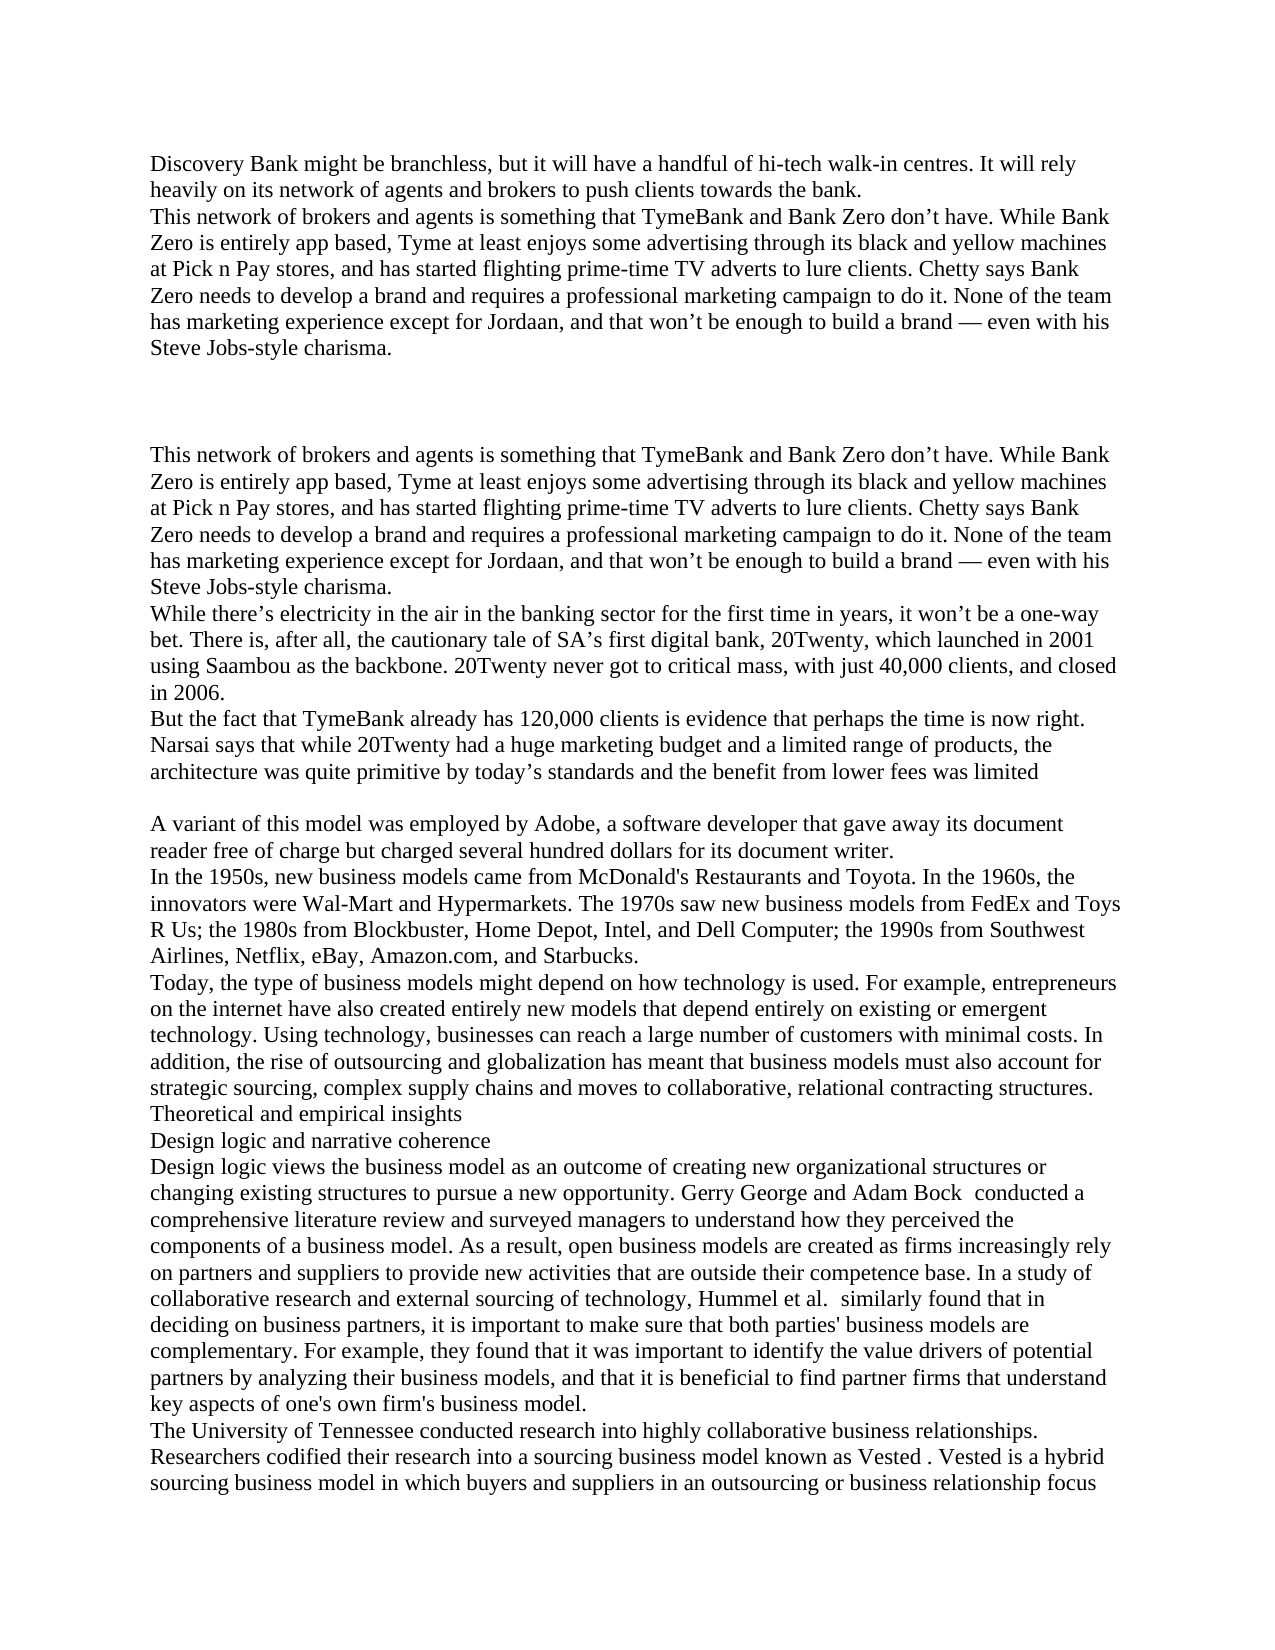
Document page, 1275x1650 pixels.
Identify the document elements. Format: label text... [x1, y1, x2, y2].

text This network of brokers and agents is something that TymeBank and Bank Zero don’t have. While Bank Zero is entirely app based, Tyme at least enjoys some advertising through its black and yellow machines at Pick n Pay stores, and has started flighting prime-time TV adverts to lure clients. Chetty says Bank Zero needs to develop a brand and requires a professional marketing campaign to do it. None of the team has marketing experience except for Jordaan, and that won’t be enough to build a brand — even with his Steve Jobs-style charisma. [150, 442, 1125, 600]
text Theoretical and empirical insights [150, 1100, 1125, 1127]
text Today, the type of business models might depend on how technology is used. For example, entrepreneurs on the internet have also created entirely new models that depend entirely on existing or emergent technology. Using technology, businesses can reach a large number of customers with minimal costs. In addition, the rise of outsourcing and globalization has meant that business models must also account for strategic sourcing, complex supply chains and moves to collaborative, relational contracting structures. [150, 969, 1125, 1100]
text This network of brokers and agents is something that TymeBank and Bank Zero don’t have. While Bank Zero is entirely app based, Tyme at least enjoys some advertising through its black and yellow machines at Pick n Pay stores, and has started flighting prime-time TV adverts to lure clients. Chetty says Bank Zero needs to develop a brand and requires a professional marketing campaign to do it. None of the team has marketing experience except for Jordaan, and that won’t be enough to build a brand — even with his Steve Jobs-style charisma. [150, 203, 1125, 361]
text A variant of this model was employed by Adobe, a software developer that gave away its document reader free of charge but charged several hundred dollars for its document writer. [150, 811, 1125, 863]
text While there’s electricity in the air in the banking sector for the first time in years, it won’t be a one-way bet. There is, after all, the cautionary tale of SA’s first digital bank, 20Twenty, which launched in 2001 using Saambou as the backbone. 20Twenty never got to critical mass, with just 40,000 clients, and closed in 2006. [150, 600, 1125, 705]
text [150, 1417, 1125, 1496]
text Design logic and narrative coherence [150, 1127, 1125, 1153]
text In the 1950s, new business models came from McDonald's Restaurants and Toyota. In the 1960s, the innovators were Wal-Mart and Hypermarkets. The 1970s saw new business models from FedEx and Toys R Us; the 1980s from Blockbuster, Home Depot, Intel, and Dell Computer; the 1990s from Southwest Airlines, Netflix, eBay, Amazon.com, and Starbucks. [150, 863, 1125, 969]
text But the fact that TymeBank already has 120,000 clients is evidence that perhaps the time is now right. Narsai says that while 20Twenty had a huge marketing budget and a limited range of products, the architecture was quite primitive by today’s standards and the benefit from lower fees was limited [150, 705, 1125, 784]
text Discovery Bank might be branchless, but it will have a handful of hi-tech walk-in centres. It will rely heavily on its network of agents and brokers to push clients towards the bank. [150, 150, 1125, 203]
text Design logic views the business model as an outcome of creating new organizational structures or changing existing structures to pursue a new opportunity. Gerry George and Adam Bock conducted a comprehensive literature review and surveyed managers to understand how they perceived the components of a business model. As a result, open business models are created as firms increasingly rely on partners and suppliers to provide new activities that are outside their competence base. In a study of collaborative research and external sourcing of technology, Hummel et al. similarly found that in deciding on business partners, it is important to make sure that both parties' business models are complementary. For example, they found that it was important to identify the value drivers of potential partners by analyzing their business models, and that it is beneficial to find partner firms that understand key aspects of one's own firm's business model. [150, 1153, 1125, 1417]
